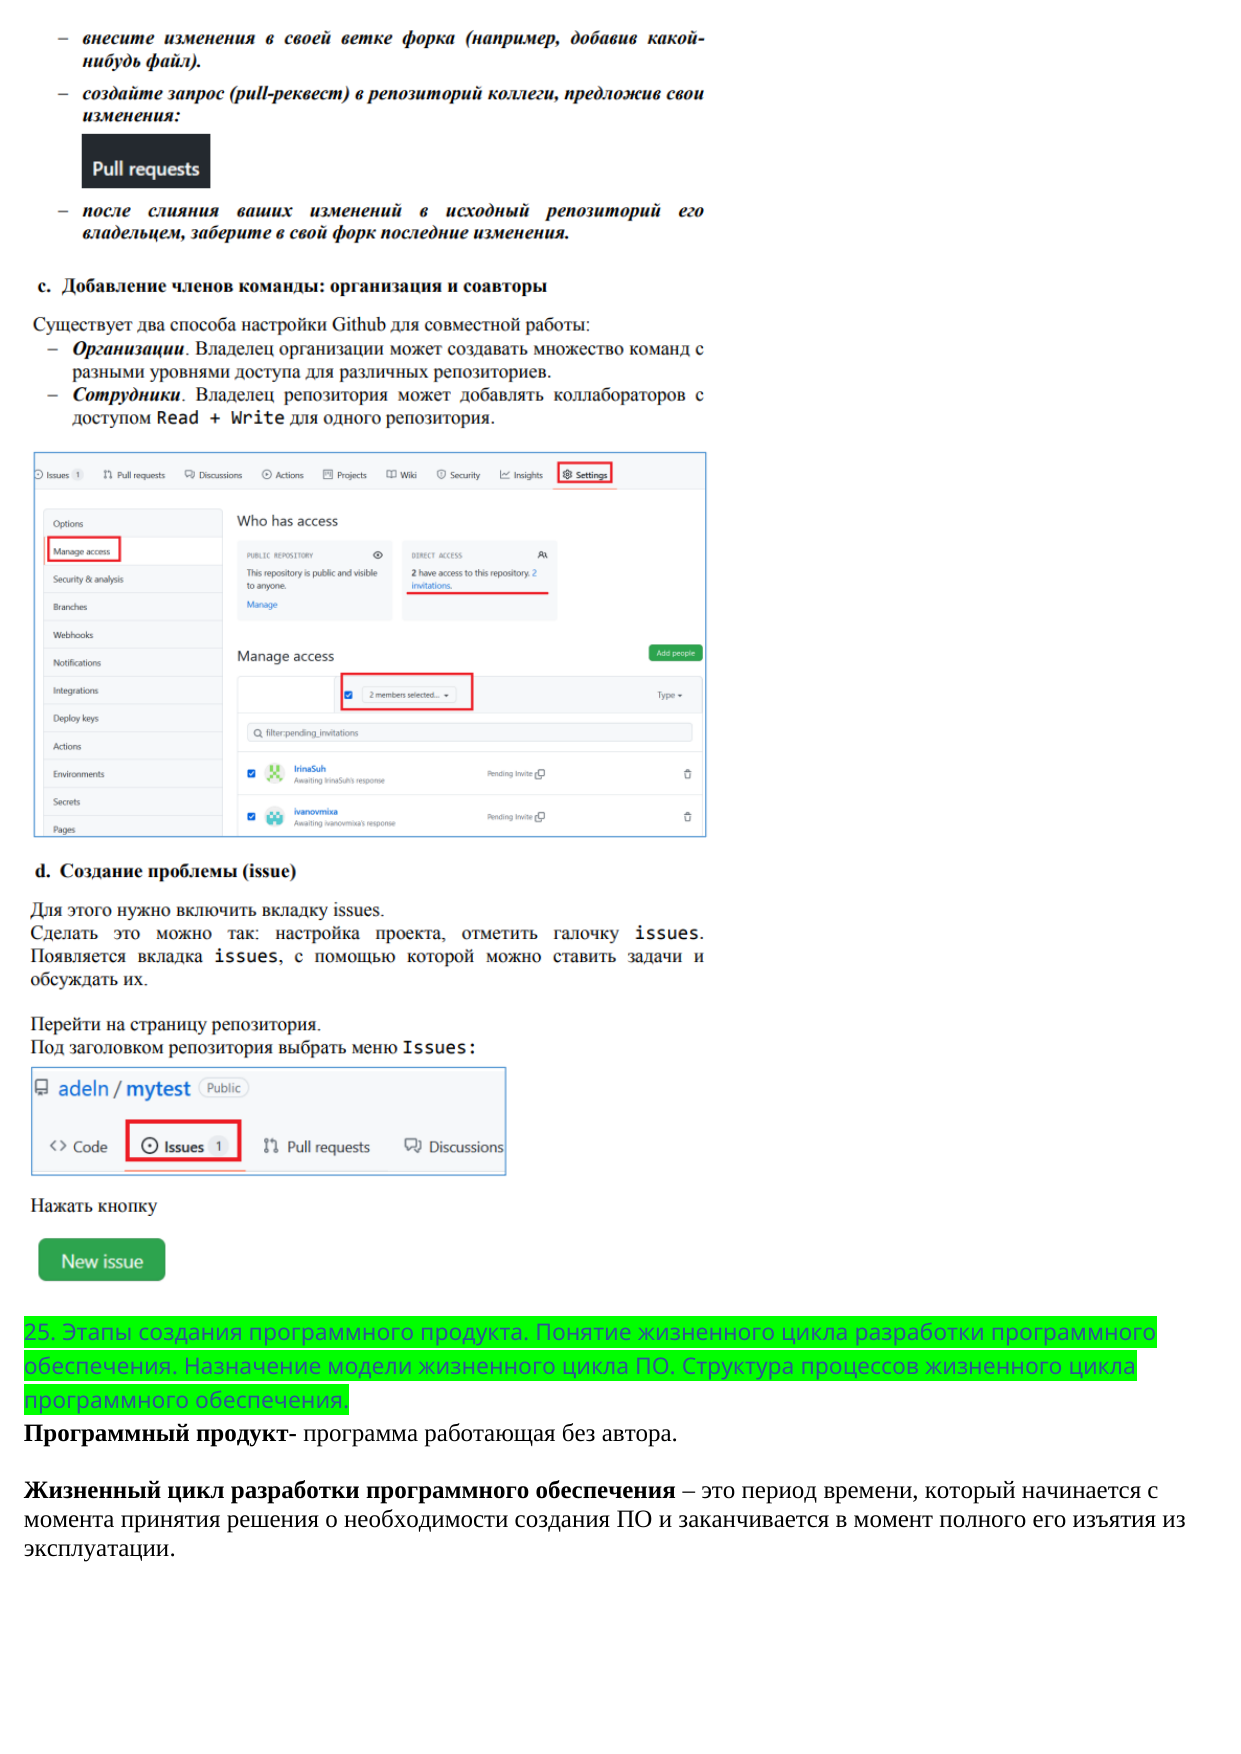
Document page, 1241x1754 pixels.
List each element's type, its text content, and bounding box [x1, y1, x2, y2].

text Жизненный цикл разработки программного обеспечения – это период времени, который начинается с момента принятия решения о необходимости создания ПО и заканчивается в момент полного его изъятия из эксплуатации. [24, 1476, 1217, 1562]
text Программный продукт- программа работающая без автора. [24, 1418, 1217, 1446]
picture [23, 856, 714, 1290]
subtitle 25. Этапы создания программного продукта. Понятие жизненного цикла разработки программного обеспечения. Назначение модели жизненного цикла ПО. Структура процессов жизненного цикла программного обеспечения. [24, 1316, 1217, 1415]
picture [23, 23, 714, 838]
